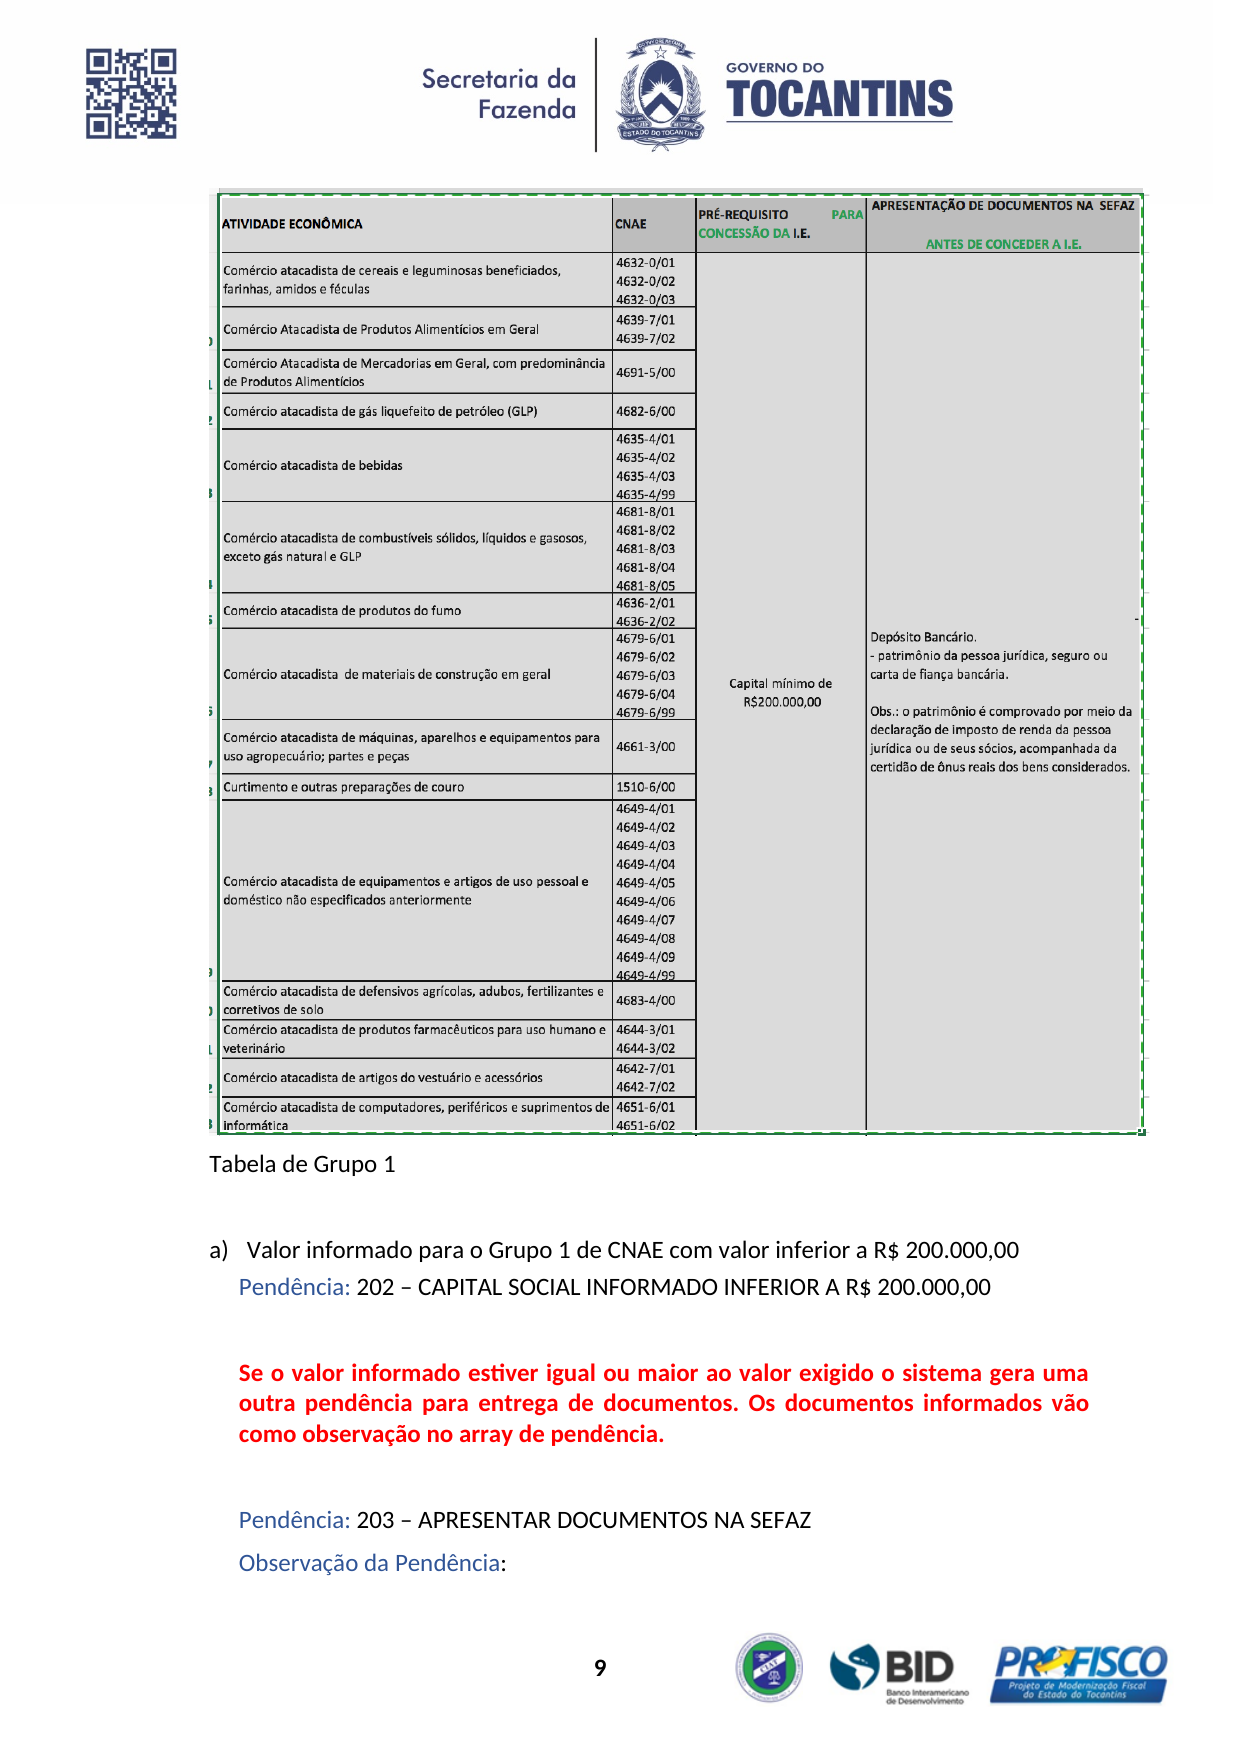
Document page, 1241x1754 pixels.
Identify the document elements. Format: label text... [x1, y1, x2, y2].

list Valor informado para o Grupo 1 de CNAE com valor inferior a R$ 200.000,00 [209, 1234, 1090, 1264]
text Pendência: 202 – CAPITAL SOCIAL INFORMADO INFERIOR A R$ 200.000,00 [239, 1271, 1090, 1301]
text Pendência: 203 – APRESENTAR DOCUMENTOS NA SEFAZ [239, 1504, 1090, 1534]
text Observação da Pendência: [239, 1547, 1090, 1577]
picture [733, 1631, 1174, 1707]
text Se o valor informado estiver igual ou maior ao valor exigido o sistema gera uma outra pendência para entrega de documentos. Os documentos informados vão como observação no array de pendência. [239, 1357, 1090, 1448]
picture [0, 0, 1213, 1136]
text Tabela de Grupo 1 [209, 1148, 1090, 1178]
